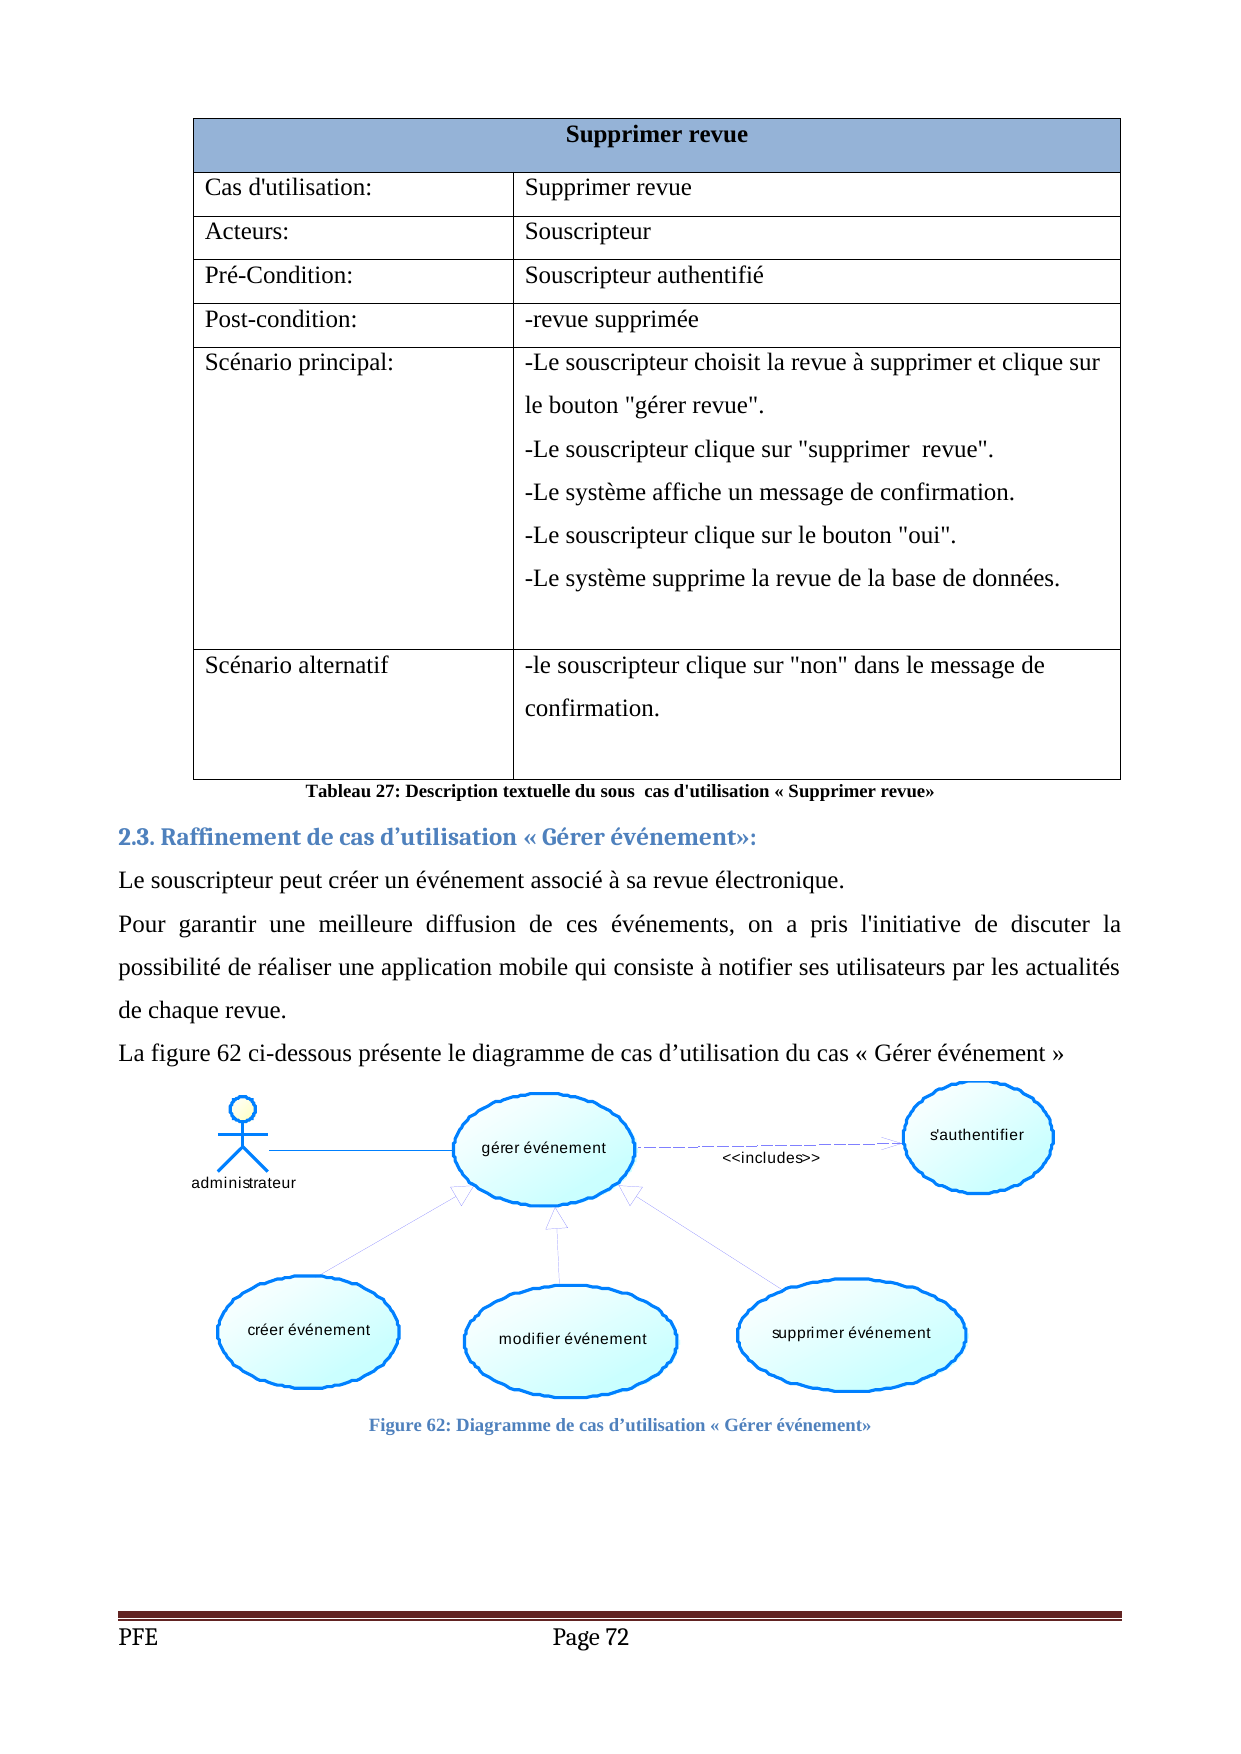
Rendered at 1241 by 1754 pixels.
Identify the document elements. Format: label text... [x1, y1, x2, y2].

table_cell Scénario alternatif [194, 650, 513, 779]
text Pour garantir une meilleure diffusion de ces événements, on a pris l'initiative de discuter la possibilité de réaliser une application mobile qui consiste à notifier ses utilisateurs par les actualités de chaque revue. [118, 909, 1122, 1024]
table_cell -Le souscripteur choisit la revue à supprimer et clique sur le bouton "gérer revue". -Le souscripteur clique sur "supprimer revue". -Le système affiche un message de confirmation. -Le souscripteur clique sur le bouton "oui". -Le système supprime la revue de la base de données. [514, 348, 1120, 649]
table_cell -le souscripteur clique sur "non" dans le message de confirmation. [514, 650, 1120, 779]
table_cell Acteurs: [194, 217, 513, 259]
table_cell -revue supprimée [514, 304, 1120, 347]
text Tableau 27: Description textuelle du sous cas d'utilisation « Supprimer revue» [118, 780, 1122, 802]
table_cell Post-condition: [194, 304, 513, 347]
table_cell Souscripteur [514, 217, 1120, 259]
table_cell Cas d'utilisation: [194, 173, 513, 216]
table_cell Scénario principal: [194, 348, 513, 649]
text La figure 62 ci-dessous présente le diagramme de cas d’utilisation du cas « Gérer événement » [118, 1038, 1122, 1067]
table_cell Supprimer revue [514, 173, 1120, 216]
table_cell Souscripteur authentifié [514, 260, 1120, 303]
text Le souscripteur peut créer un événement associé à sa revue électronique. [118, 866, 1122, 894]
subtitle 2.3. Raffinement de cas d’utilisation « Gérer événement»: [118, 822, 1122, 851]
table_cell Pré-Condition: [194, 260, 513, 303]
table_header Supprimer revue [194, 119, 1120, 172]
